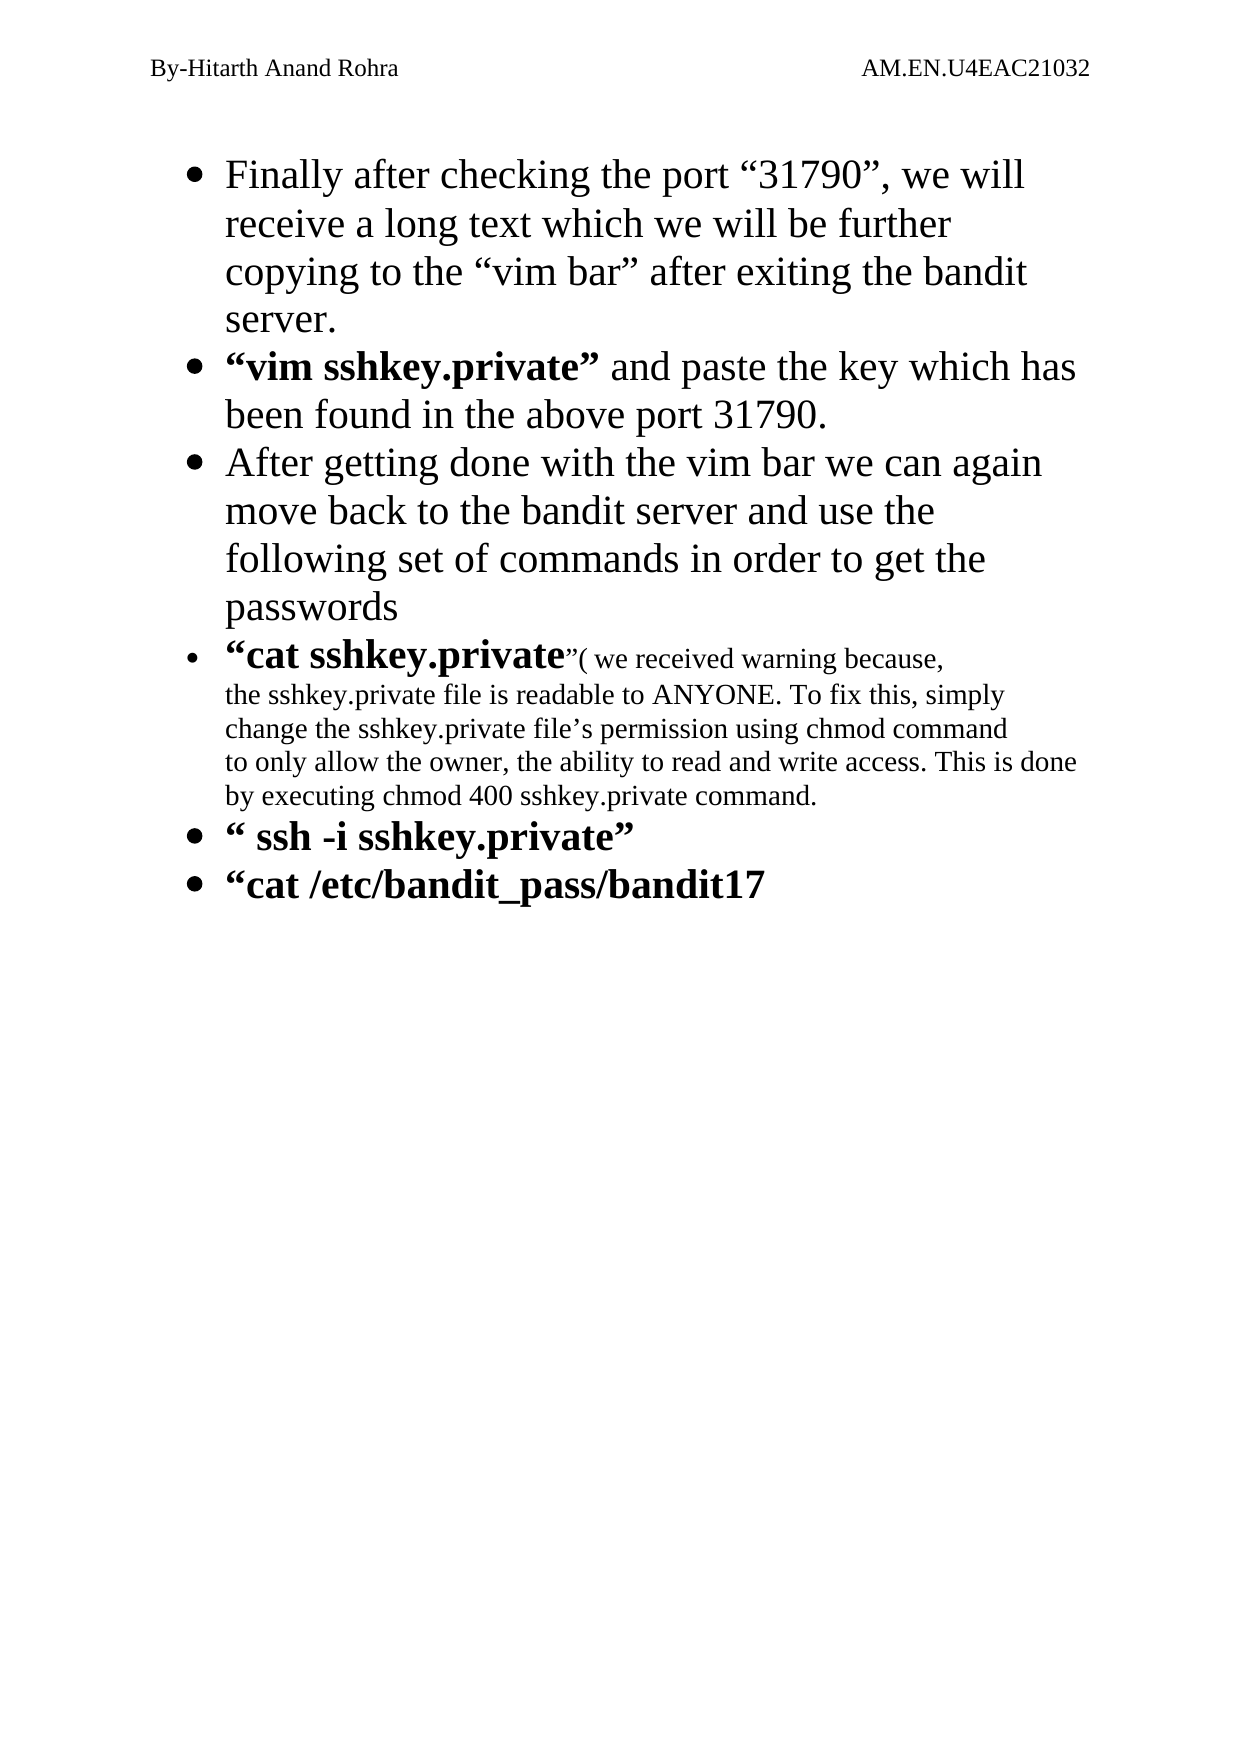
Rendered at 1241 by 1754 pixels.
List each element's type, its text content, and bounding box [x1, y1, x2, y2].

list “ ssh -i sshkey.private” [187, 812, 1090, 859]
list “cat sshkey.private”( we received warning because, the sshkey.private file is readable to ANYONE. To fix this, simply change the sshkey.private file’s permission using chmod command to only allow the owner, the ability to read and write access. This is done by executing chmod 400 sshkey.private command. [187, 629, 1090, 812]
list “cat /etc/bandit_pass/bandit17 [187, 859, 1090, 908]
list “vim sshkey.private” and paste the key which has been found in the above port 31790. [187, 342, 1090, 438]
list Finally after checking the port “31790”, we will receive a long text which we will be further copying to the “vim bar” after exiting the bandit server. [187, 150, 1090, 342]
list After getting done with the vim bar we can again move back to the bandit server and use the following set of commands in order to get the passwords [187, 438, 1090, 629]
